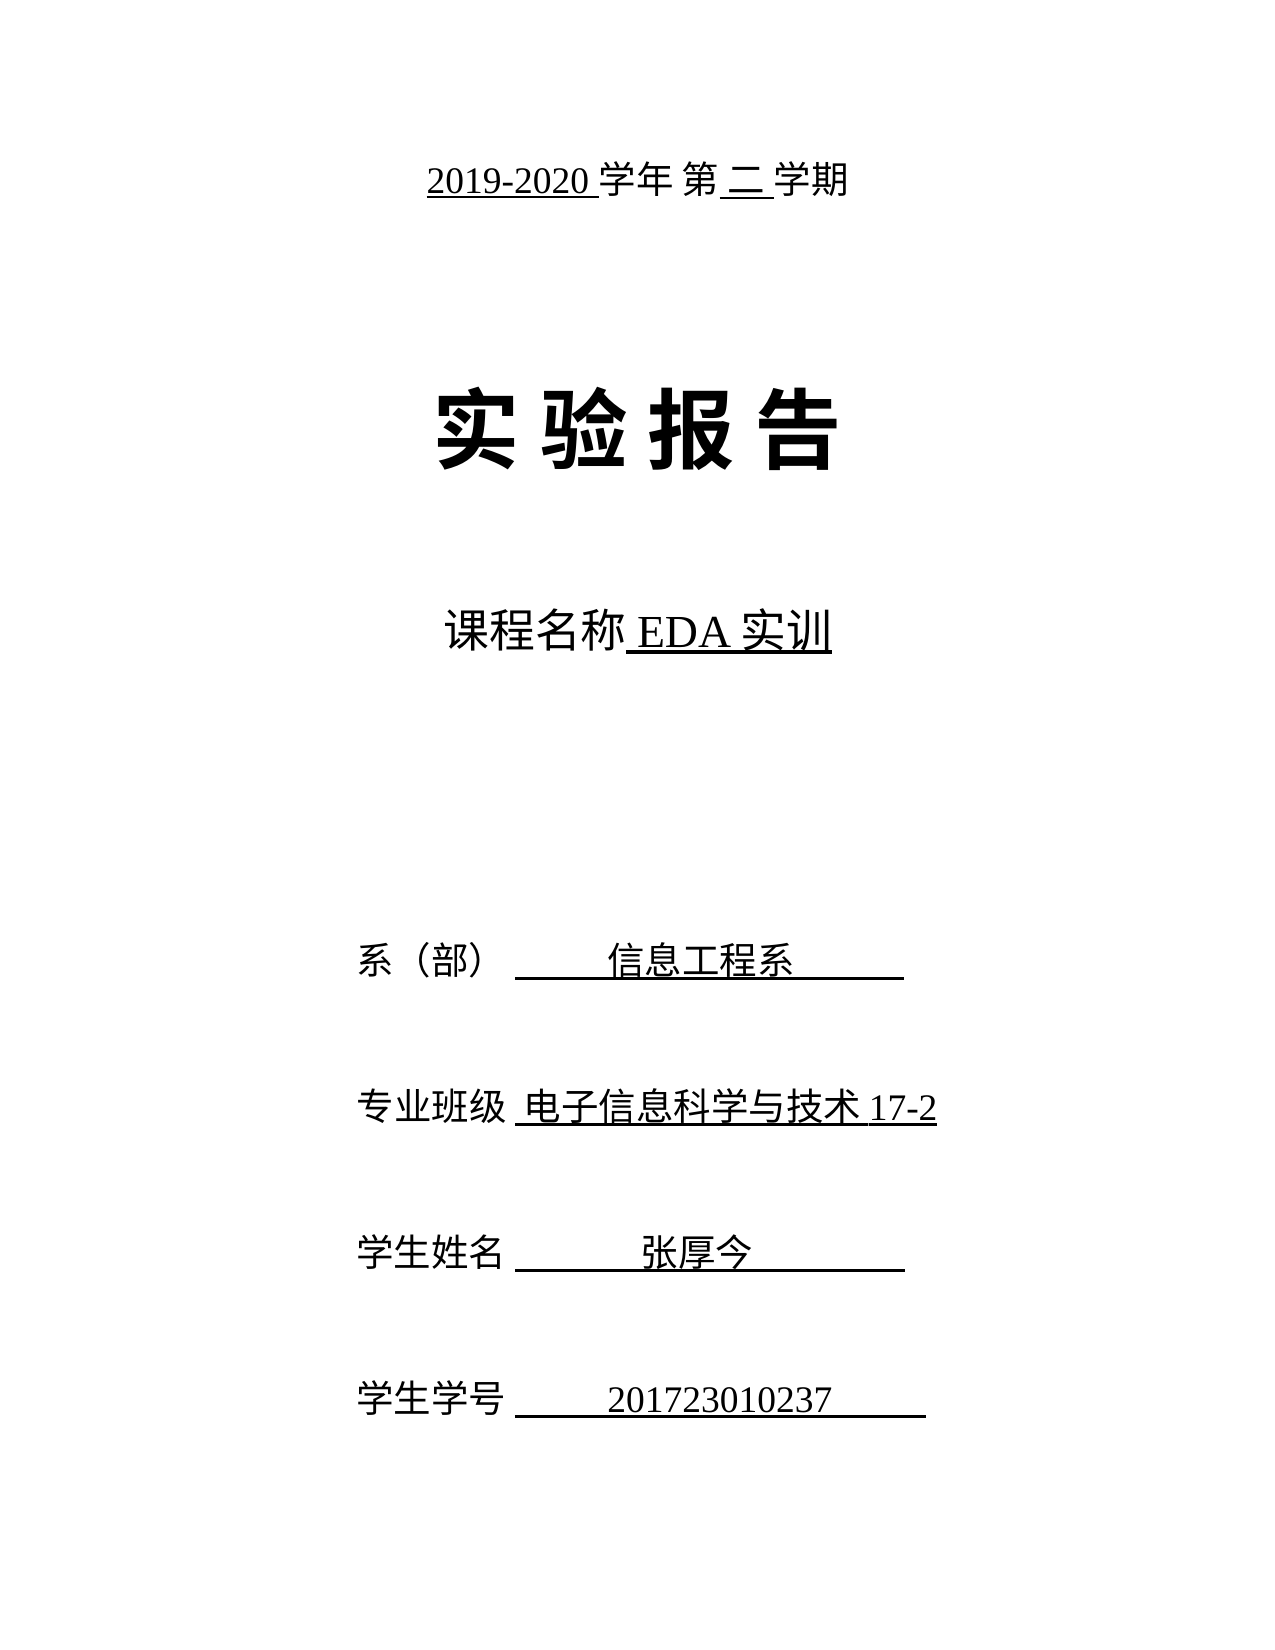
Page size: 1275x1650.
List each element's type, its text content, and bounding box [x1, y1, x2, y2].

text 专业班级 电子信息科学与技术17-2 [187, 1077, 1087, 1131]
text 系（部） 信息工程系 [187, 931, 1087, 985]
text 实 验 报 告 [187, 361, 1087, 487]
text 学生学号 201723010237 [187, 1369, 1087, 1423]
text 课程名称 EDA实训 [187, 594, 1087, 660]
text 2019-2020 学年 第 二 学期 [187, 150, 1087, 204]
text 学生姓名 张厚今 [187, 1223, 1087, 1277]
